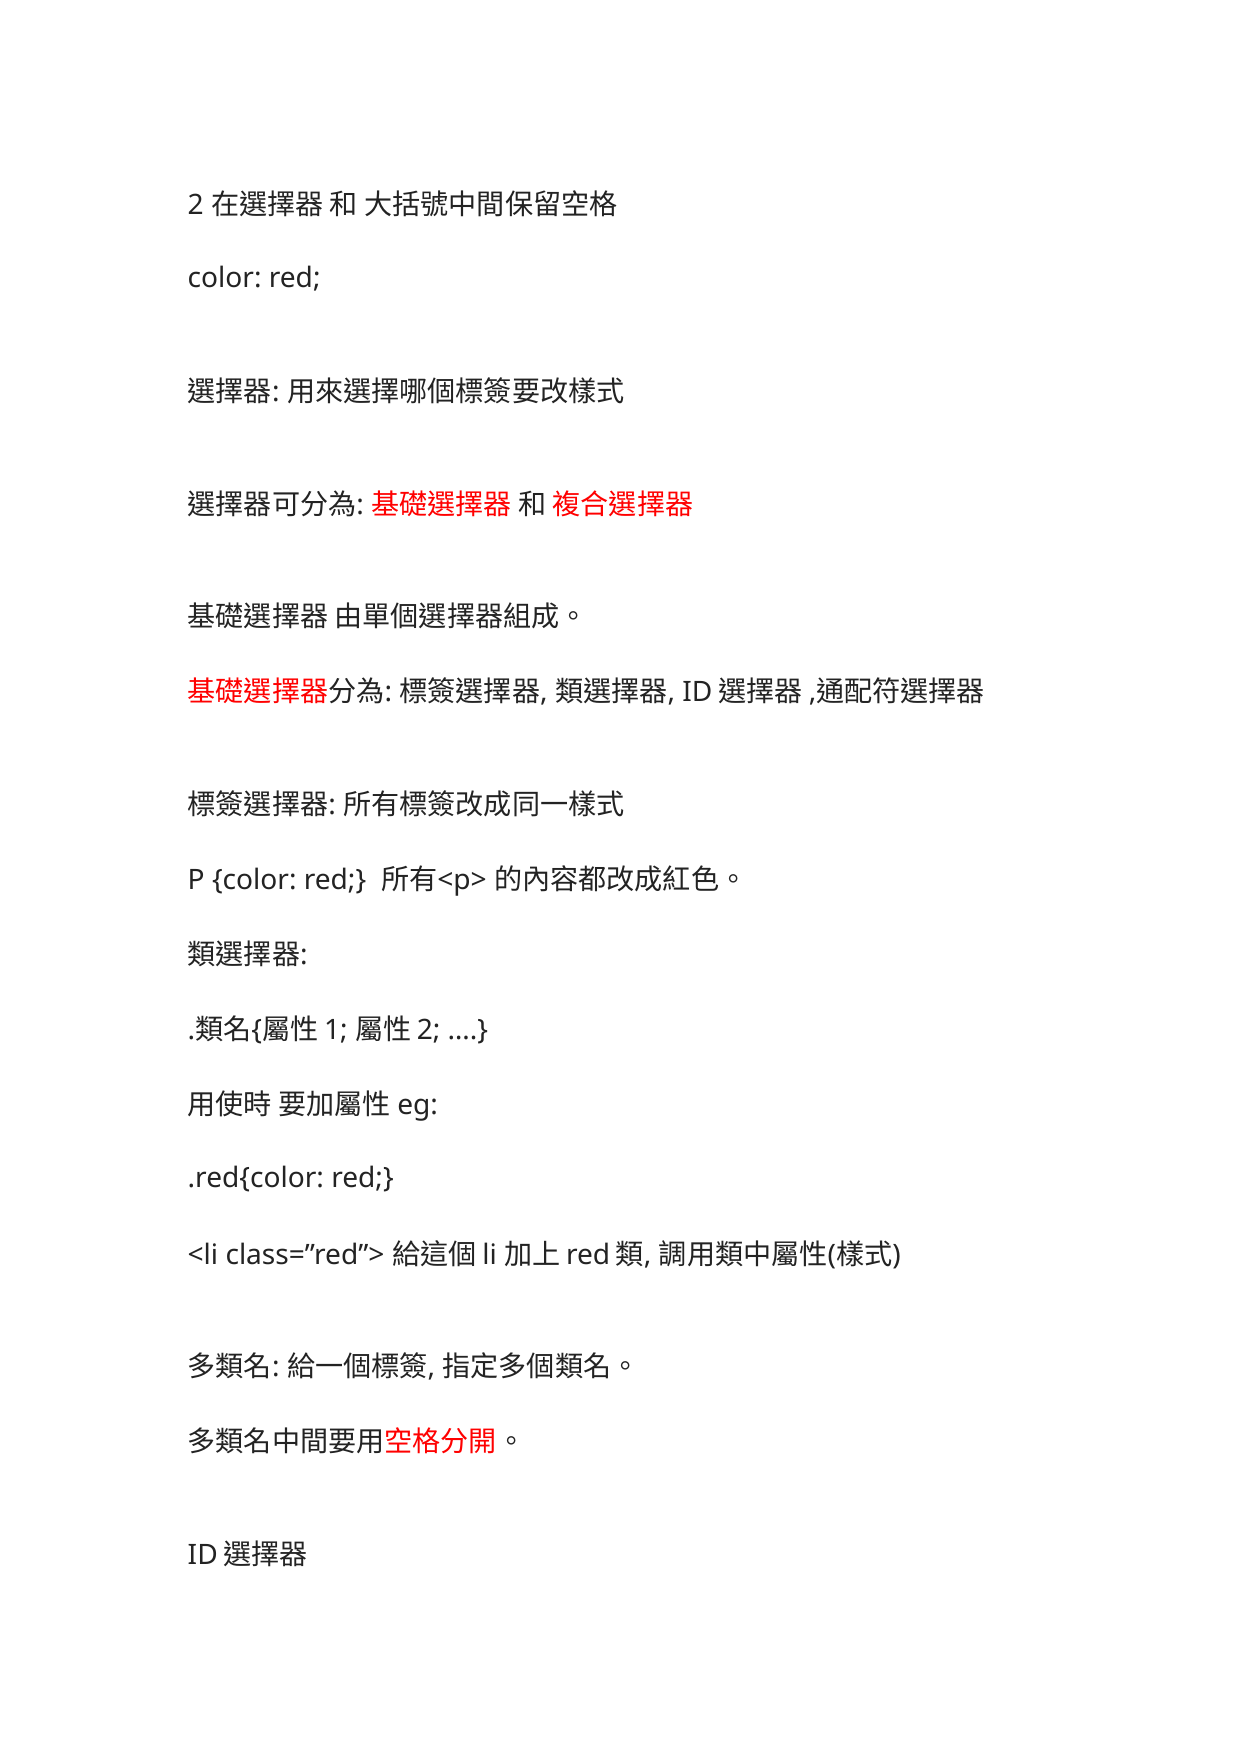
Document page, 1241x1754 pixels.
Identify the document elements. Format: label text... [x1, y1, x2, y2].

text 標簽選擇器: 所有標簽改成同一樣式 [187, 764, 1053, 839]
text 選擇器: 用來選擇哪個標簽要改樣式 [187, 352, 1053, 427]
text color: red; [187, 239, 1053, 314]
text ID選擇器 [187, 1514, 1053, 1589]
text 用使時 要加屬性 eg: [187, 1064, 1053, 1139]
text 多類名中間要用空格分開。 [187, 1402, 1053, 1477]
text .red{color: red;} [187, 1139, 1053, 1214]
text 選擇器可分為: 基礎選擇器 和 複合選擇器 [187, 464, 1053, 539]
text 類選擇器: [187, 914, 1053, 989]
text 2 在選擇器 和 大括號中間保留空格 [187, 164, 1053, 239]
text <li class=”red”> 給這個li 加上red類, 調用類中屬性(樣式) [187, 1214, 1053, 1289]
text .類名{屬性1; 屬性2; ….} [187, 989, 1053, 1064]
text 基礎選擇器 由單個選擇器組成。 [187, 577, 1053, 652]
text P {color: red;} 所有<p> 的內容都改成紅色。 [187, 839, 1053, 914]
text 多類名: 給一個標簽, 指定多個類名。 [187, 1327, 1053, 1402]
text 基礎選擇器分為: 標簽選擇器, 類選擇器, ID選擇器 ,通配符選擇器 [187, 652, 1053, 727]
